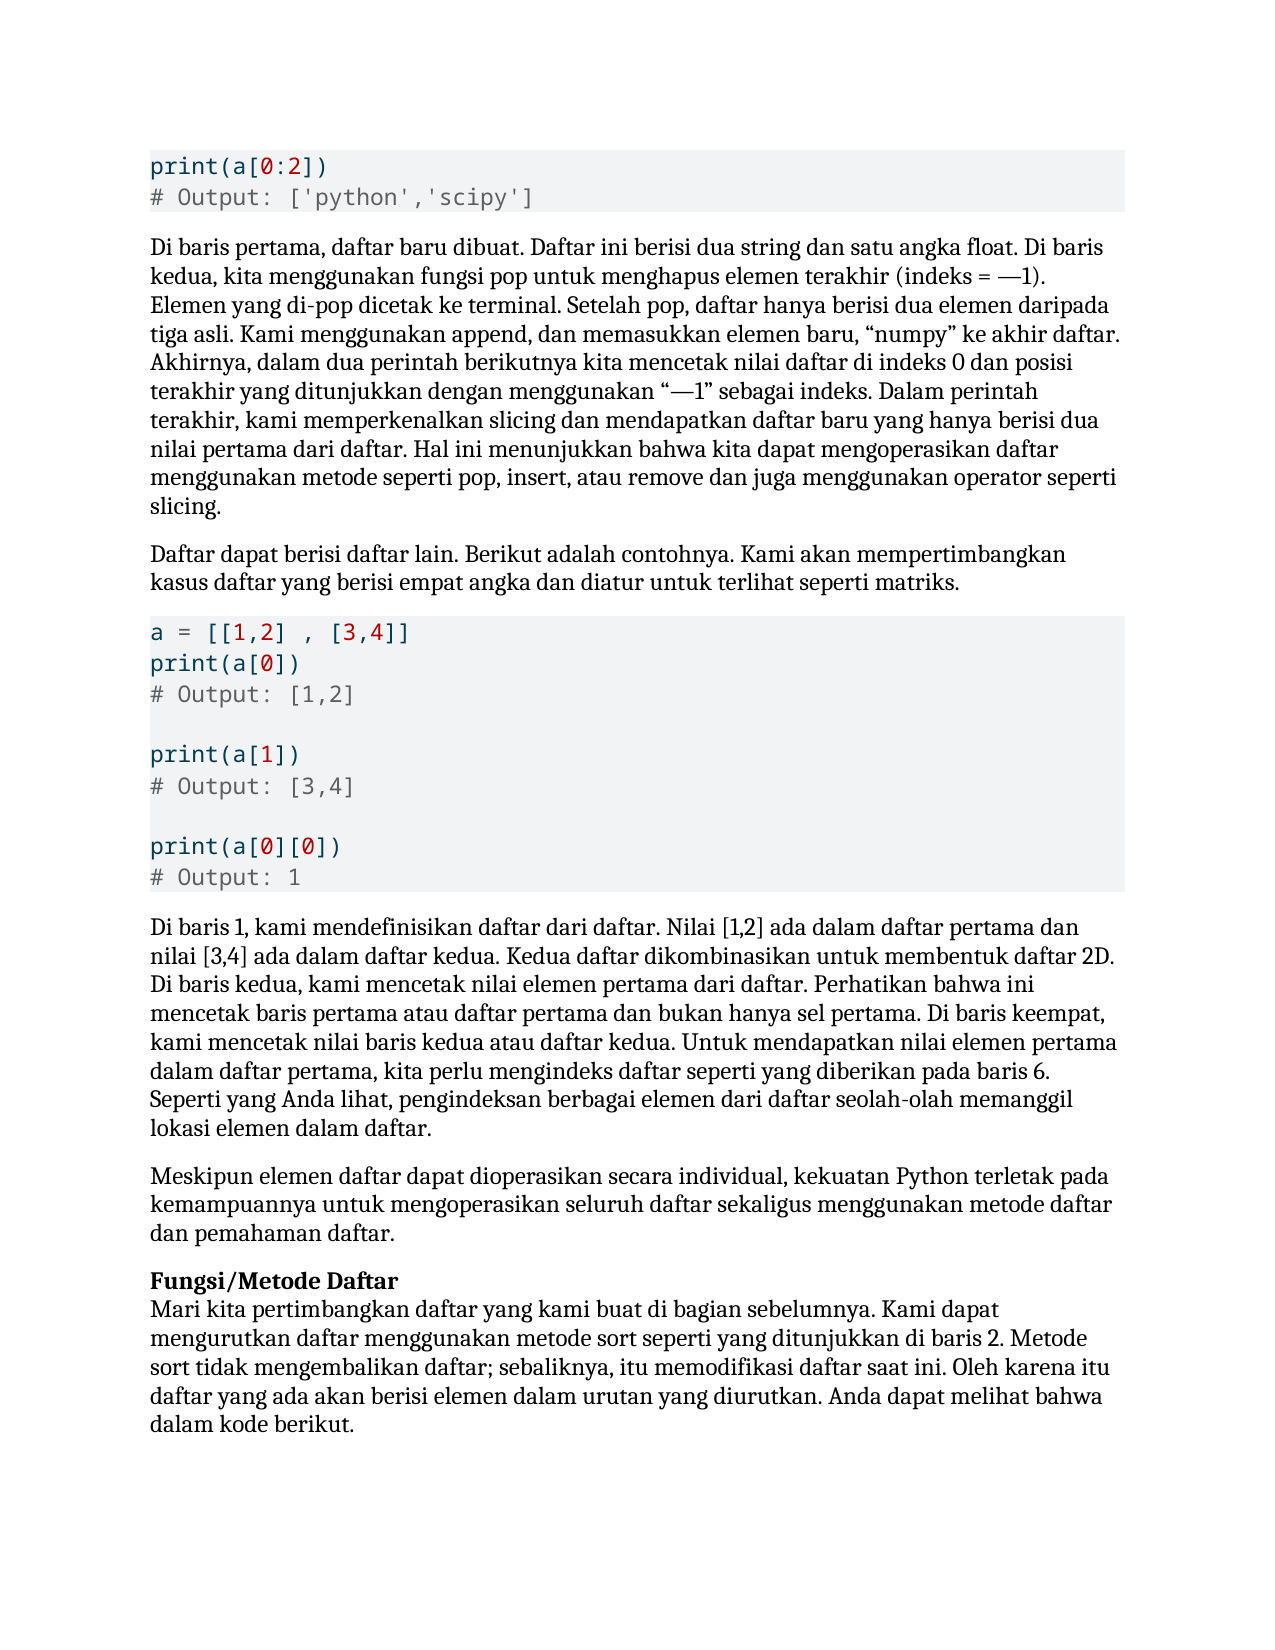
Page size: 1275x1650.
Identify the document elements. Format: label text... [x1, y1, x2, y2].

text Fungsi/Metode Daftar Mari kita pertimbangkan daftar yang kami buat di bagian sebelumnya. Kami dapat mengurutkan daftar menggunakan metode sort seperti yang ditunjukkan di baris 2. Metode sort tidak mengembalikan daftar; sebaliknya, itu memodifikasi daftar saat ini. Oleh karena itu daftar yang ada akan berisi elemen dalam urutan yang diurutkan. Anda dapat melihat bahwa dalam kode berikut. [150, 1267, 1125, 1439]
text Di baris 1, kami mendefinisikan daftar dari daftar. Nilai [1,2] ada dalam daftar pertama dan nilai [3,4] ada dalam daftar kedua. Kedua daftar dikombinasikan untuk membentuk daftar 2D. Di baris kedua, kami mencetak nilai elemen pertama dari daftar. Perhatikan bahwa ini mencetak baris pertama atau daftar pertama dan bukan hanya sel pertama. Di baris keempat, kami mencetak nilai baris kedua atau daftar kedua. Untuk mendapatkan nilai elemen pertama dalam daftar pertama, kita perlu mengindeks daftar seperti yang diberikan pada baris 6. Seperti yang Anda lihat, pengindeksan berbagai elemen dari daftar seolah-olah memanggil lokasi elemen dalam daftar. [150, 913, 1125, 1143]
text Di baris pertama, daftar baru dibuat. Daftar ini berisi dua string dan satu angka float. Di baris kedua, kita menggunakan fungsi pop untuk menghapus elemen terakhir (indeks = —1). Elemen yang di-pop dicetak ke terminal. Setelah pop, daftar hanya berisi dua elemen daripada tiga asli. Kami menggunakan append, dan memasukkan elemen baru, “numpy” ke akhir daftar. Akhirnya, dalam dua perintah berikutnya kita mencetak nilai daftar di indeks 0 dan posisi terakhir yang ditunjukkan dengan menggunakan “—1” sebagai indeks. Dalam perintah terakhir, kami memperkenalkan slicing dan mendapatkan daftar baru yang hanya berisi dua nilai pertama dari daftar. Hal ini menunjukkan bahwa kita dapat mengoperasikan daftar menggunakan metode seperti pop, insert, atau remove dan juga menggunakan operator seperti slicing. [150, 233, 1125, 521]
text Meskipun elemen daftar dapat dioperasikan secara individual, kekuatan Python terletak pada kemampuannya untuk mengoperasikan seluruh daftar sekaligus menggunakan metode daftar dan pemahaman daftar. [150, 1162, 1125, 1248]
text Daftar dapat berisi daftar lain. Berikut adalah contohnya. Kami akan mempertimbangkan kasus daftar yang berisi empat angka dan diatur untuk terlihat seperti matriks. [150, 539, 1125, 597]
text a = [[1,2] , [3,4]] print(a[0]) # Output: [1,2] print(a[1]) # Output: [3,4] print(a[0][0]) # Output: 1 [150, 616, 1125, 892]
